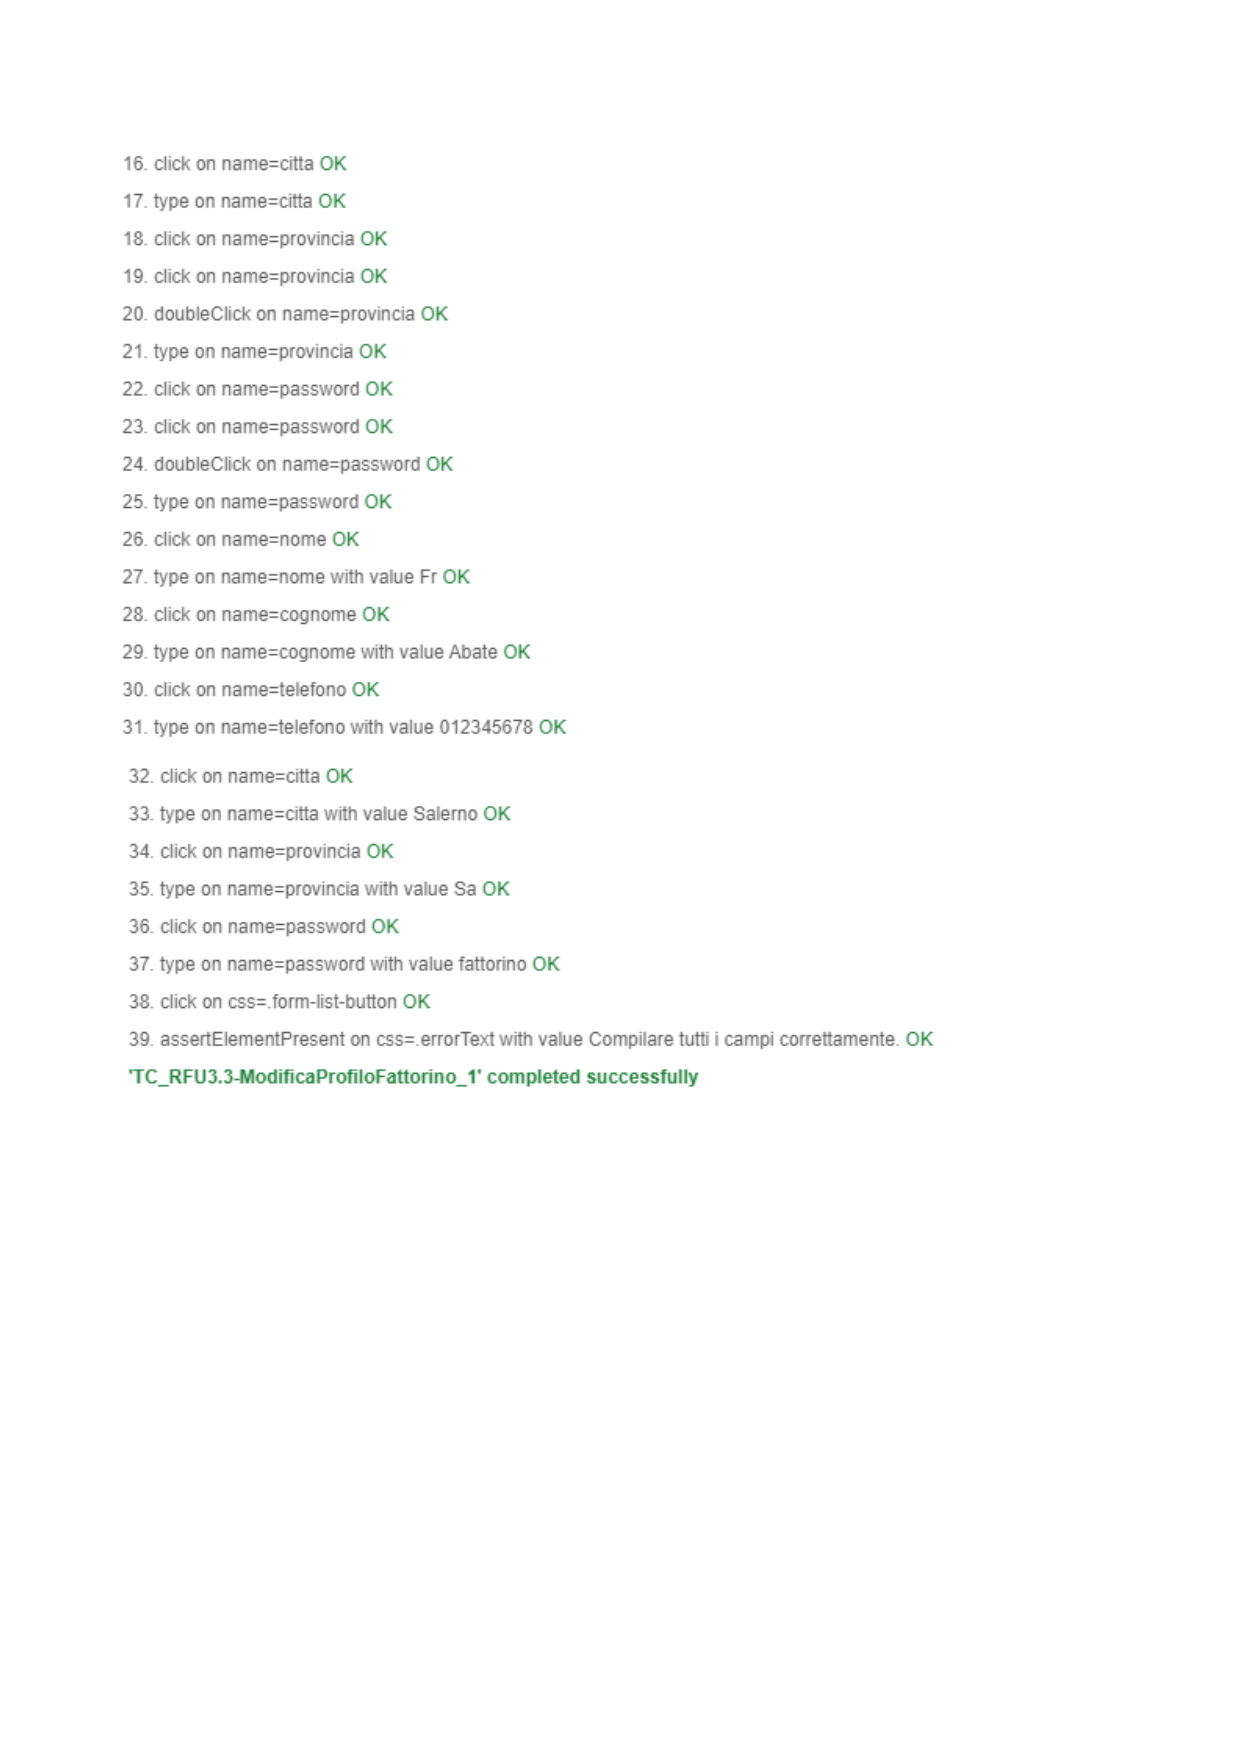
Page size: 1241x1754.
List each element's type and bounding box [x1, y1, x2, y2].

picture [118, 758, 944, 1090]
picture [118, 147, 578, 745]
